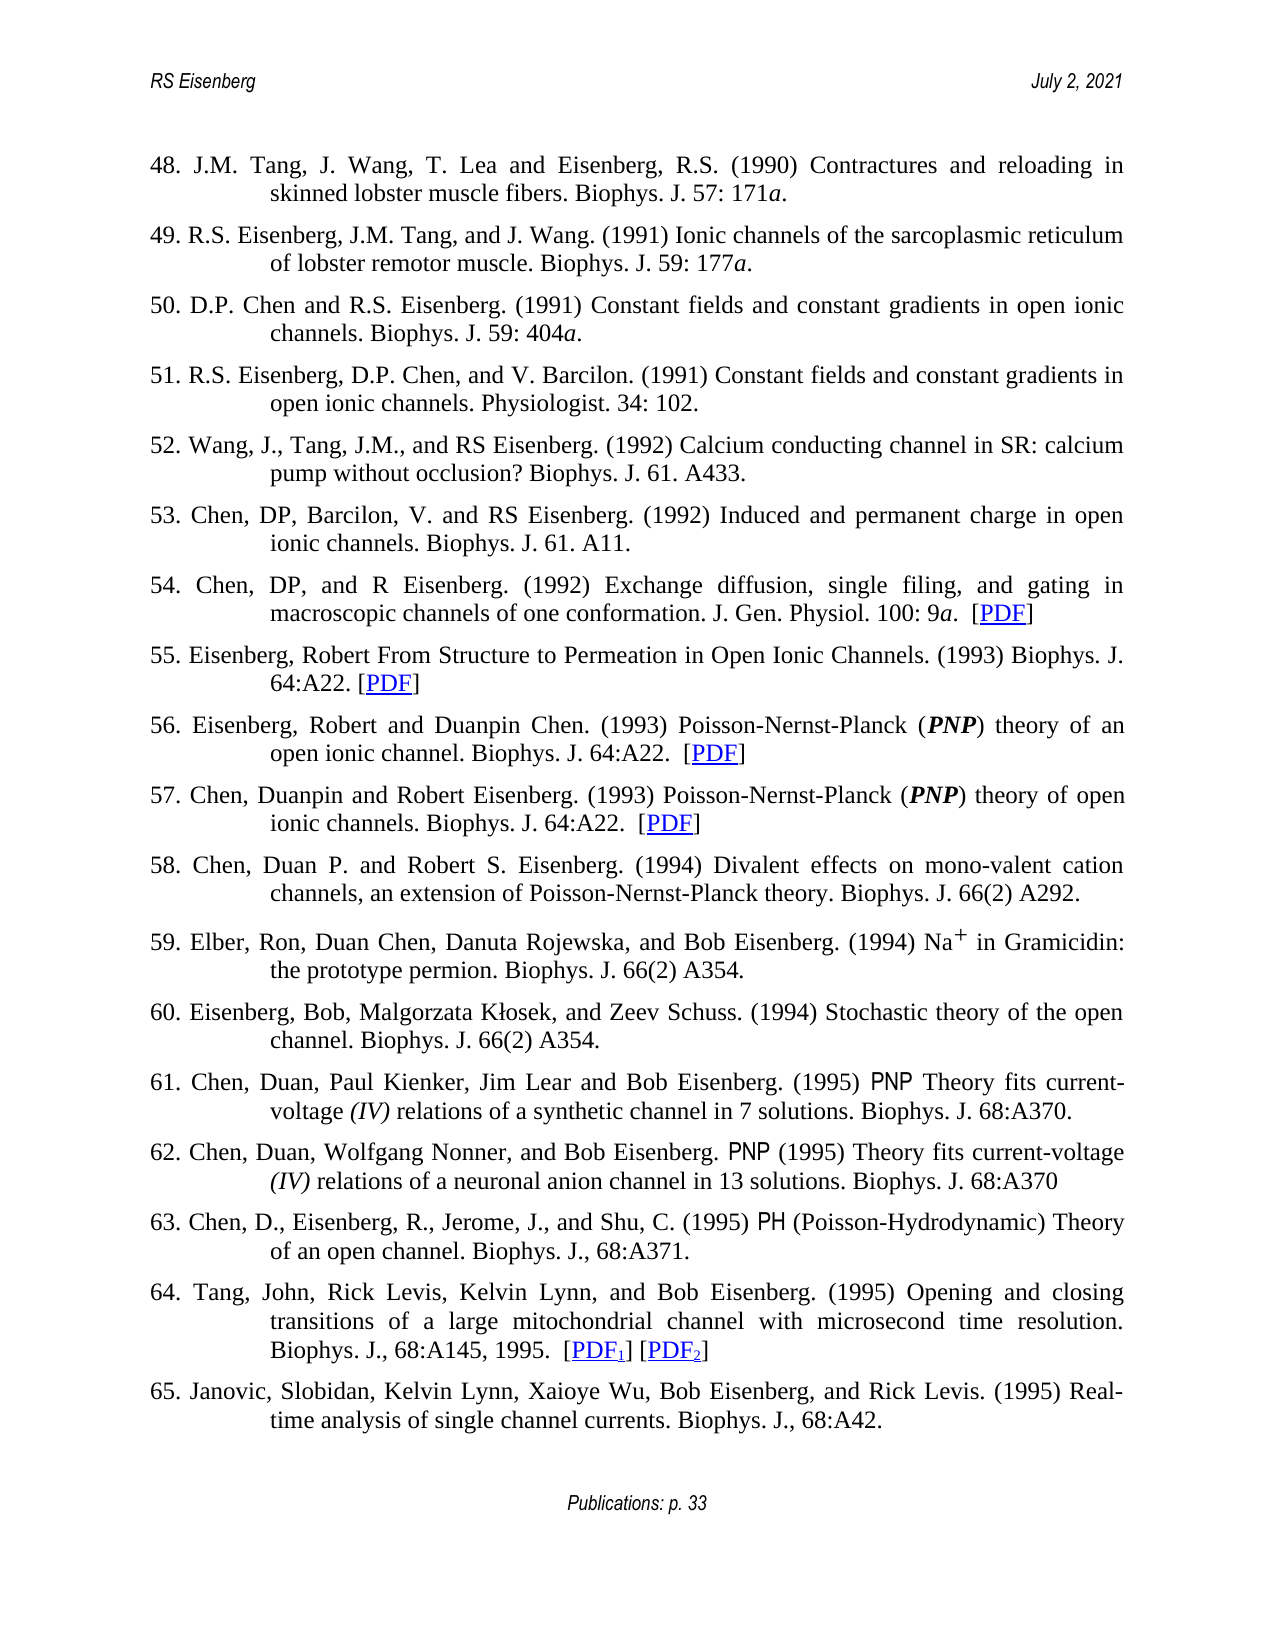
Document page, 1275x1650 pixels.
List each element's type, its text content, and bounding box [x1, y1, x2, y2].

text 60. Eisenberg, Bob, Malgorzata Kłosek, and Zeev Schuss. (1994) Stochastic theory of the open channel. Biophys. J. 66(2) A354. [150, 997, 1125, 1054]
text 65. Janovic, Slobidan, Kelvin Lynn, Xaioye Wu, Bob Eisenberg, and Rick Levis. (1995) Real-time analysis of single channel currents. Biophys. J., 68:A42. [150, 1376, 1125, 1433]
text 62. Chen, Duan, Wolfgang Nonner, and Bob Eisenberg. PNP (1995) Theory fits current-voltage (IV) relations of a neuronal anion channel in 13 solutions. Biophys. J. 68:A370 [150, 1137, 1125, 1194]
text 48. J.M. Tang, J. Wang, T. Lea and Eisenberg, R.S. (1990) Contractures and reloading in skinned lobster muscle fibers. Biophys. J. 57: 171a. [150, 150, 1125, 207]
text 57. Chen, Duanpin and Robert Eisenberg. (1993) Poisson-Nernst-Planck (PNP) theory of open ionic channels. Biophys. J. 64:A22. [PDF] [150, 780, 1125, 837]
text 51. R.S. Eisenberg, D.P. Chen, and V. Barcilon. (1991) Constant fields and constant gradients in open ionic channels. Physiologist. 34: 102. [150, 360, 1125, 417]
text 64. Tang, John, Rick Levis, Kelvin Lynn, and Bob Eisenberg. (1995) Opening and closing transitions of a large mitochondrial channel with microsecond time resolution. Biophys. J., 68:A145, 1995. [PDF1] [PDF2] [150, 1277, 1125, 1363]
text 53. Chen, DP, Barcilon, V. and RS Eisenberg. (1992) Induced and permanent charge in open ionic channels. Biophys. J. 61. A11. [150, 500, 1125, 557]
text 52. Wang, J., Tang, J.M., and RS Eisenberg. (1992) Calcium conducting channel in SR: calcium pump without occlusion? Biophys. J. 61. A433. [150, 430, 1125, 487]
text 55. Eisenberg, Robert From Structure to Permeation in Open Ionic Channels. (1993) Biophys. J. 64:A22. [PDF] [150, 640, 1125, 697]
text 61. Chen, Duan, Paul Kienker, Jim Lear and Bob Eisenberg. (1995) PNP Theory fits current-voltage (IV) relations of a synthetic channel in 7 solutions. Biophys. J. 68:A370. [150, 1067, 1125, 1124]
text 63. Chen, D., Eisenberg, R., Jerome, J., and Shu, C. (1995) PH (Poisson-Hydrodynamic) Theory of an open channel. Biophys. J., 68:A371. [150, 1207, 1125, 1265]
text 58. Chen, Duan P. and Robert S. Eisenberg. (1994) Divalent effects on mono-valent cation channels, an extension of Poisson-Nernst-Planck theory. Biophys. J. 66(2) A292. [150, 850, 1125, 907]
text 56. Eisenberg, Robert and Duanpin Chen. (1993) Poisson-Nernst-Planck (PNP) theory of an open ionic channel. Biophys. J. 64:A22. [PDF] [150, 710, 1125, 767]
text 54. Chen, DP, and R Eisenberg. (1992) Exchange diffusion, single filing, and gating in macroscopic channels of one conformation. J. Gen. Physiol. 100: 9a. [PDF] [150, 570, 1125, 627]
text 59. Elber, Ron, Duan Chen, Danuta Rojewska, and Bob Eisenberg. (1994) Na+ in Gramicidin: the prototype permion. Biophys. J. 66(2) A354. [150, 920, 1125, 984]
text 50. D.P. Chen and R.S. Eisenberg. (1991) Constant fields and constant gradients in open ionic channels. Biophys. J. 59: 404a. [150, 290, 1125, 347]
text 49. R.S. Eisenberg, J.M. Tang, and J. Wang. (1991) Ionic channels of the sarcoplasmic reticulum of lobster remotor muscle. Biophys. J. 59: 177a. [150, 220, 1125, 277]
